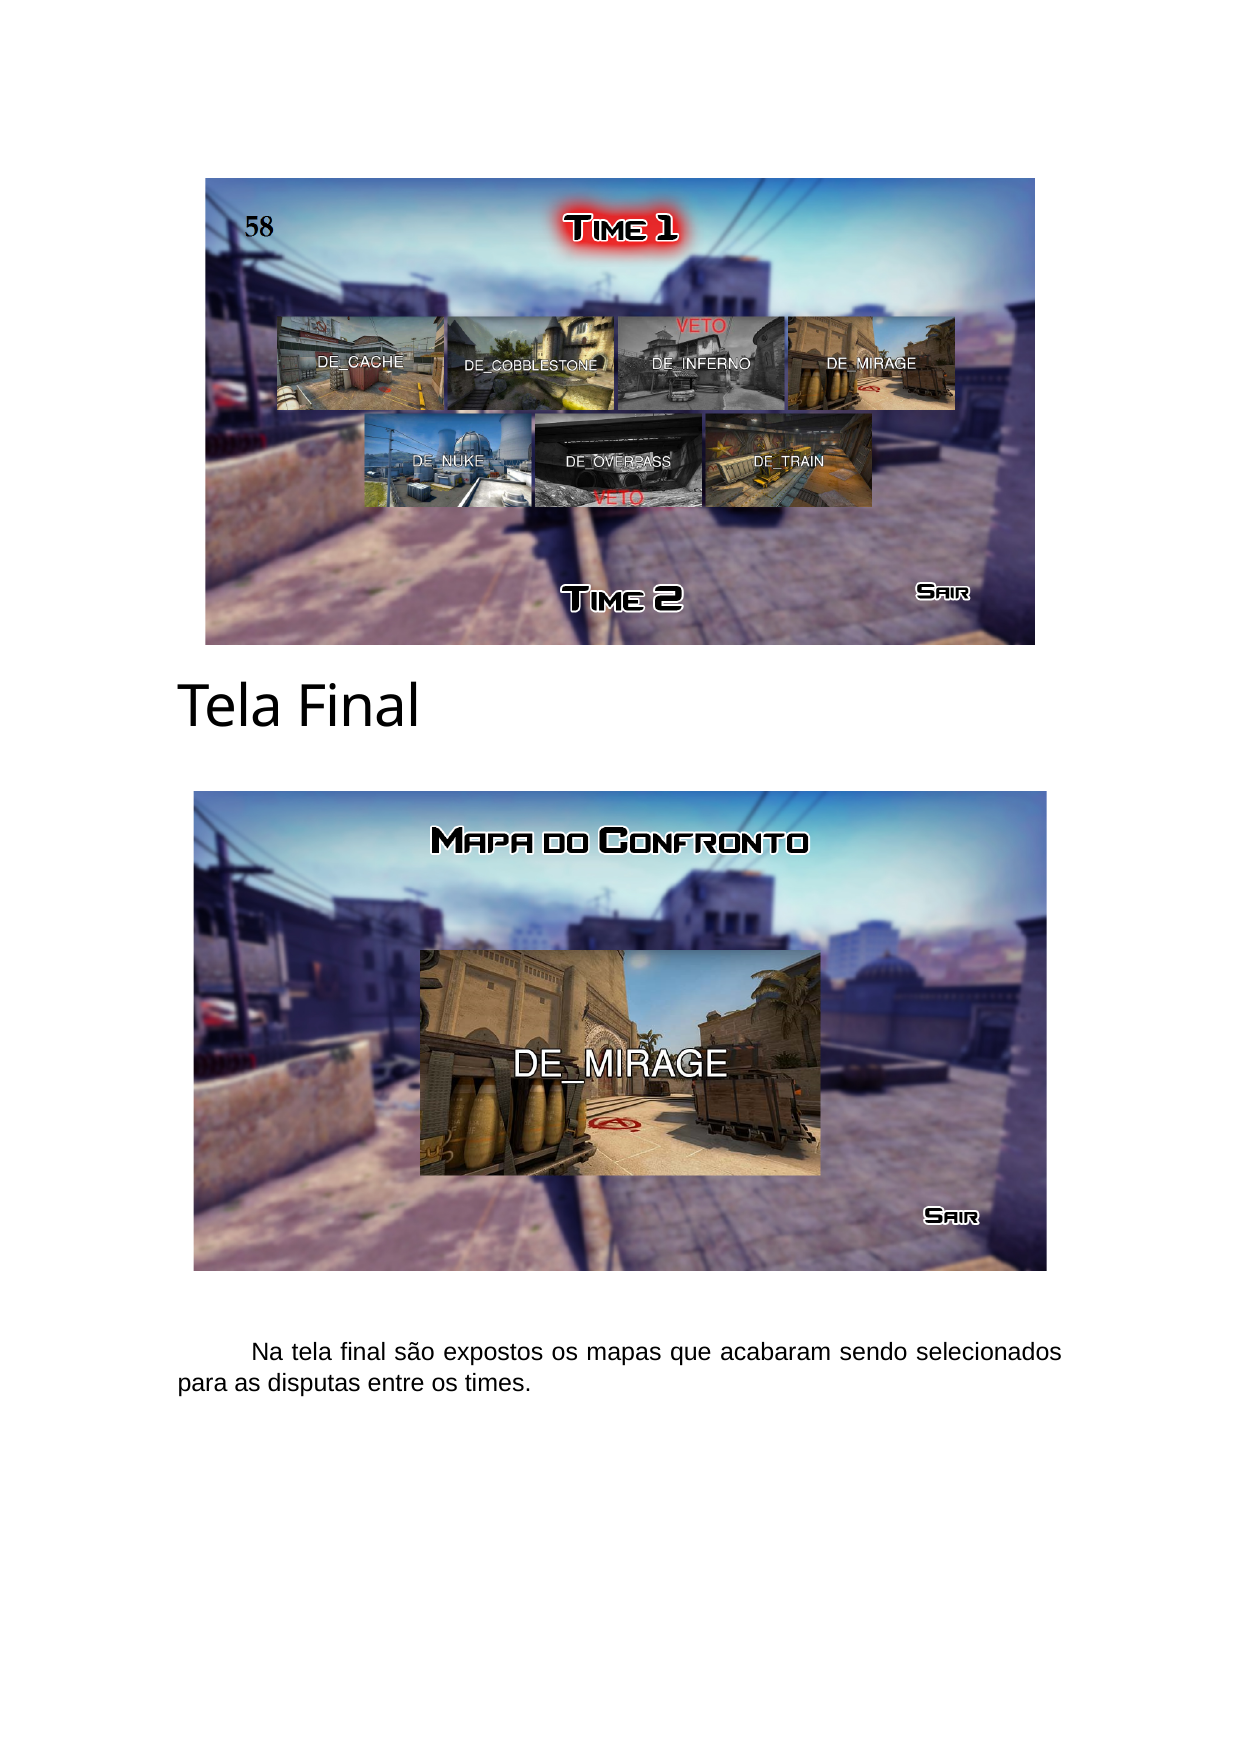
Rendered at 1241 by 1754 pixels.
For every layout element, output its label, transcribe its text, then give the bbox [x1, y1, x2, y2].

picture [193, 791, 1047, 1271]
title Tela Final [177, 664, 1063, 743]
text Na tela final são expostos os mapas que acabaram sendo selecionados para as disputas entre os times. [177, 1336, 1063, 1396]
picture [205, 178, 1035, 645]
